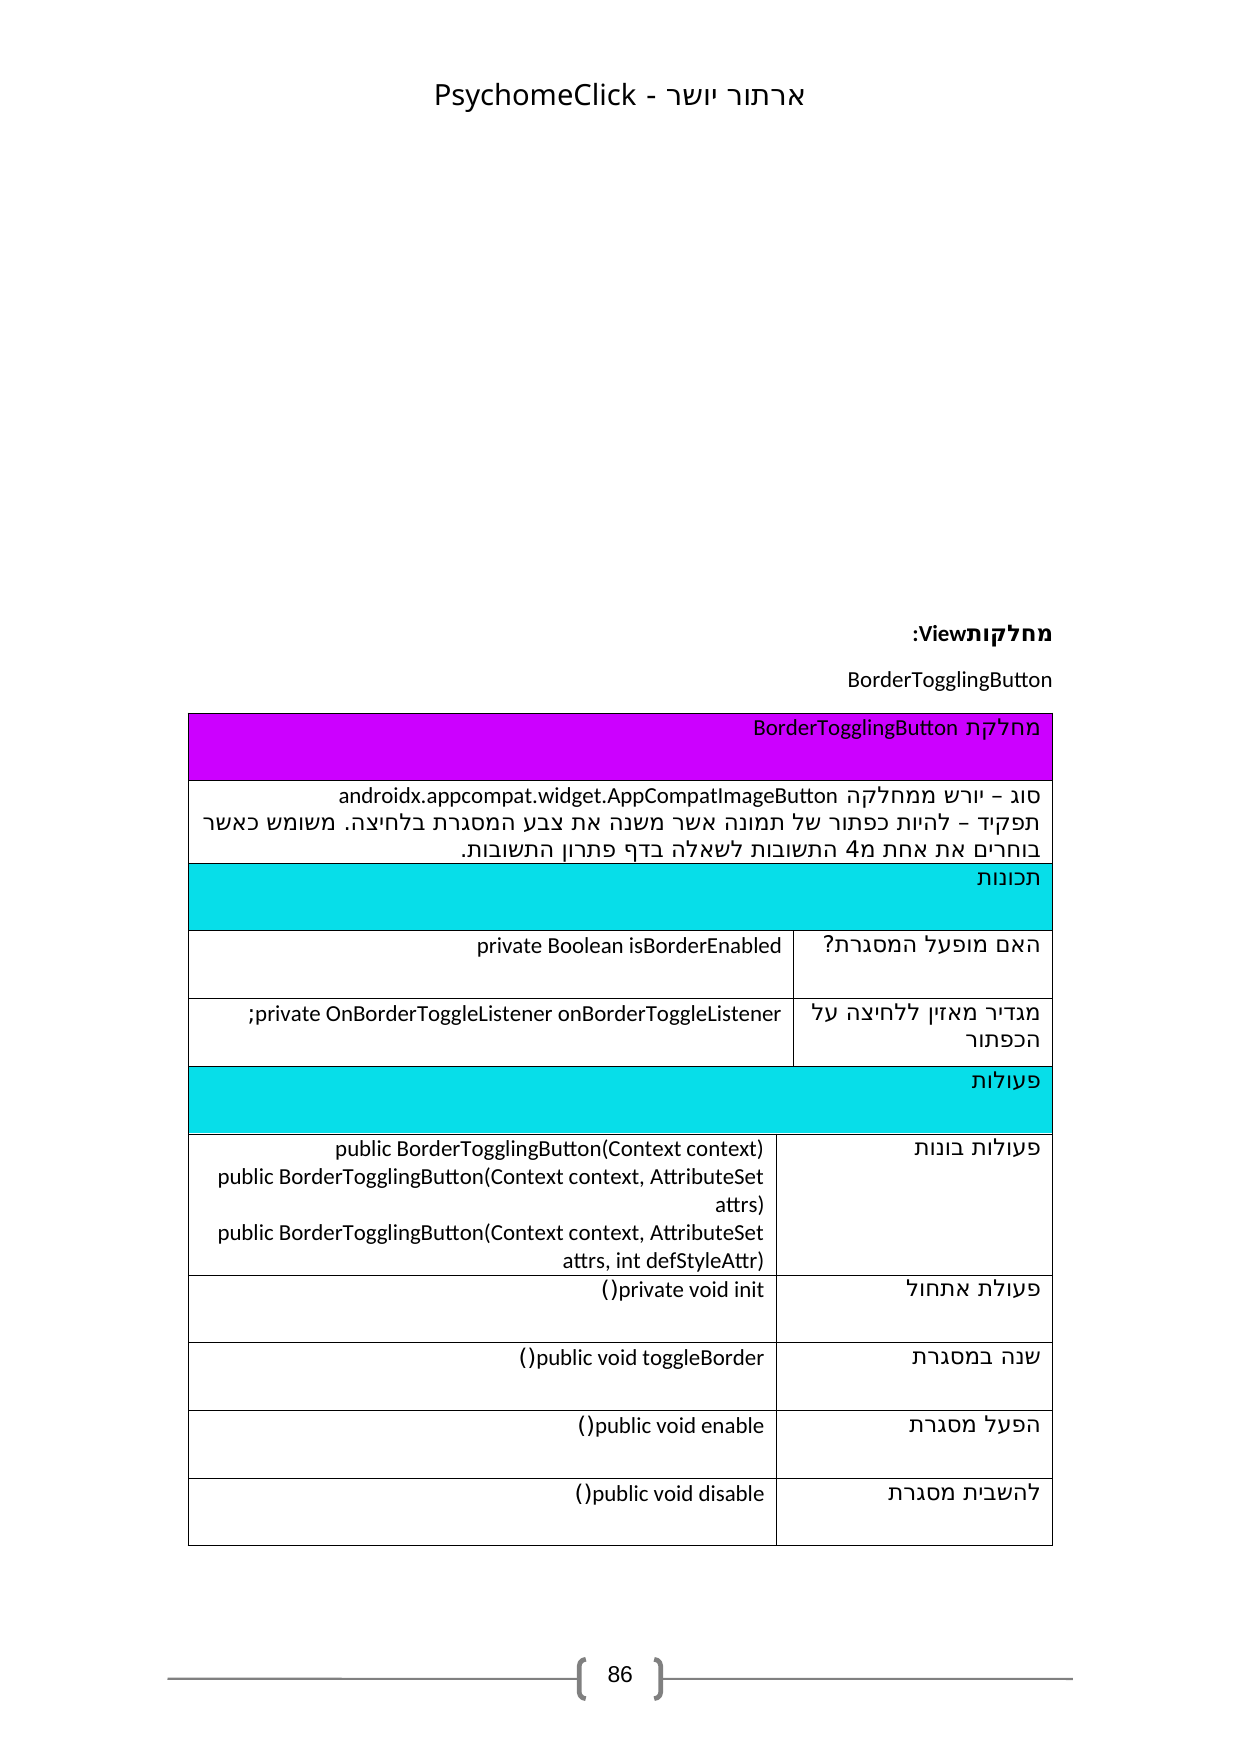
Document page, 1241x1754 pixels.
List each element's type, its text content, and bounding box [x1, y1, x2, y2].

table_cell public void toggleBorder() [189, 1343, 776, 1410]
table_cell פעולות בונות [777, 1135, 1052, 1274]
table_header מחלקת BorderTogglingButton [189, 714, 1052, 780]
table_cell הפעל מסגרת [777, 1411, 1052, 1478]
table_cell private Boolean isBorderEnabled [189, 931, 793, 998]
table_cell להשבית מסגרת [777, 1479, 1052, 1545]
table_cell פעולות [189, 1067, 1052, 1133]
text :Viewמחלקות [187, 619, 1053, 647]
table_cell private OnBorderToggleListener onBorderToggleListener; [189, 999, 793, 1066]
table_cell פעולת אתחול [777, 1276, 1052, 1342]
table_cell public void disable() [189, 1479, 776, 1545]
table_cell שנה במסגרת [777, 1343, 1052, 1410]
table_cell האם מופעל המסגרת? [794, 931, 1052, 998]
table_cell public void enable() [189, 1411, 776, 1478]
table_cell private void init() [189, 1276, 776, 1342]
table_cell public BorderTogglingButton(Context context) public BorderTogglingButton(Context context, AttributeSet attrs) public BorderTogglingButton(Context context, AttributeSet attrs, int defStyleAttr) [189, 1135, 776, 1274]
table_cell תכונות [189, 864, 1052, 930]
table_cell מגדיר מאזין ללחיצה על הכפתור [794, 999, 1052, 1066]
text BorderTogglingButton [187, 666, 1053, 694]
table_cell סוג – יורש ממחלקה androidx.appcompat.widget.AppCompatImageButton תפקיד – להיות כפתור של תמונה אשר משנה את צבע המסגרת בלחיצה. משומש כאשר בוחרים את אחת מ4 התשובות לשאלה בדף פתרון התשובות. [189, 781, 1052, 863]
